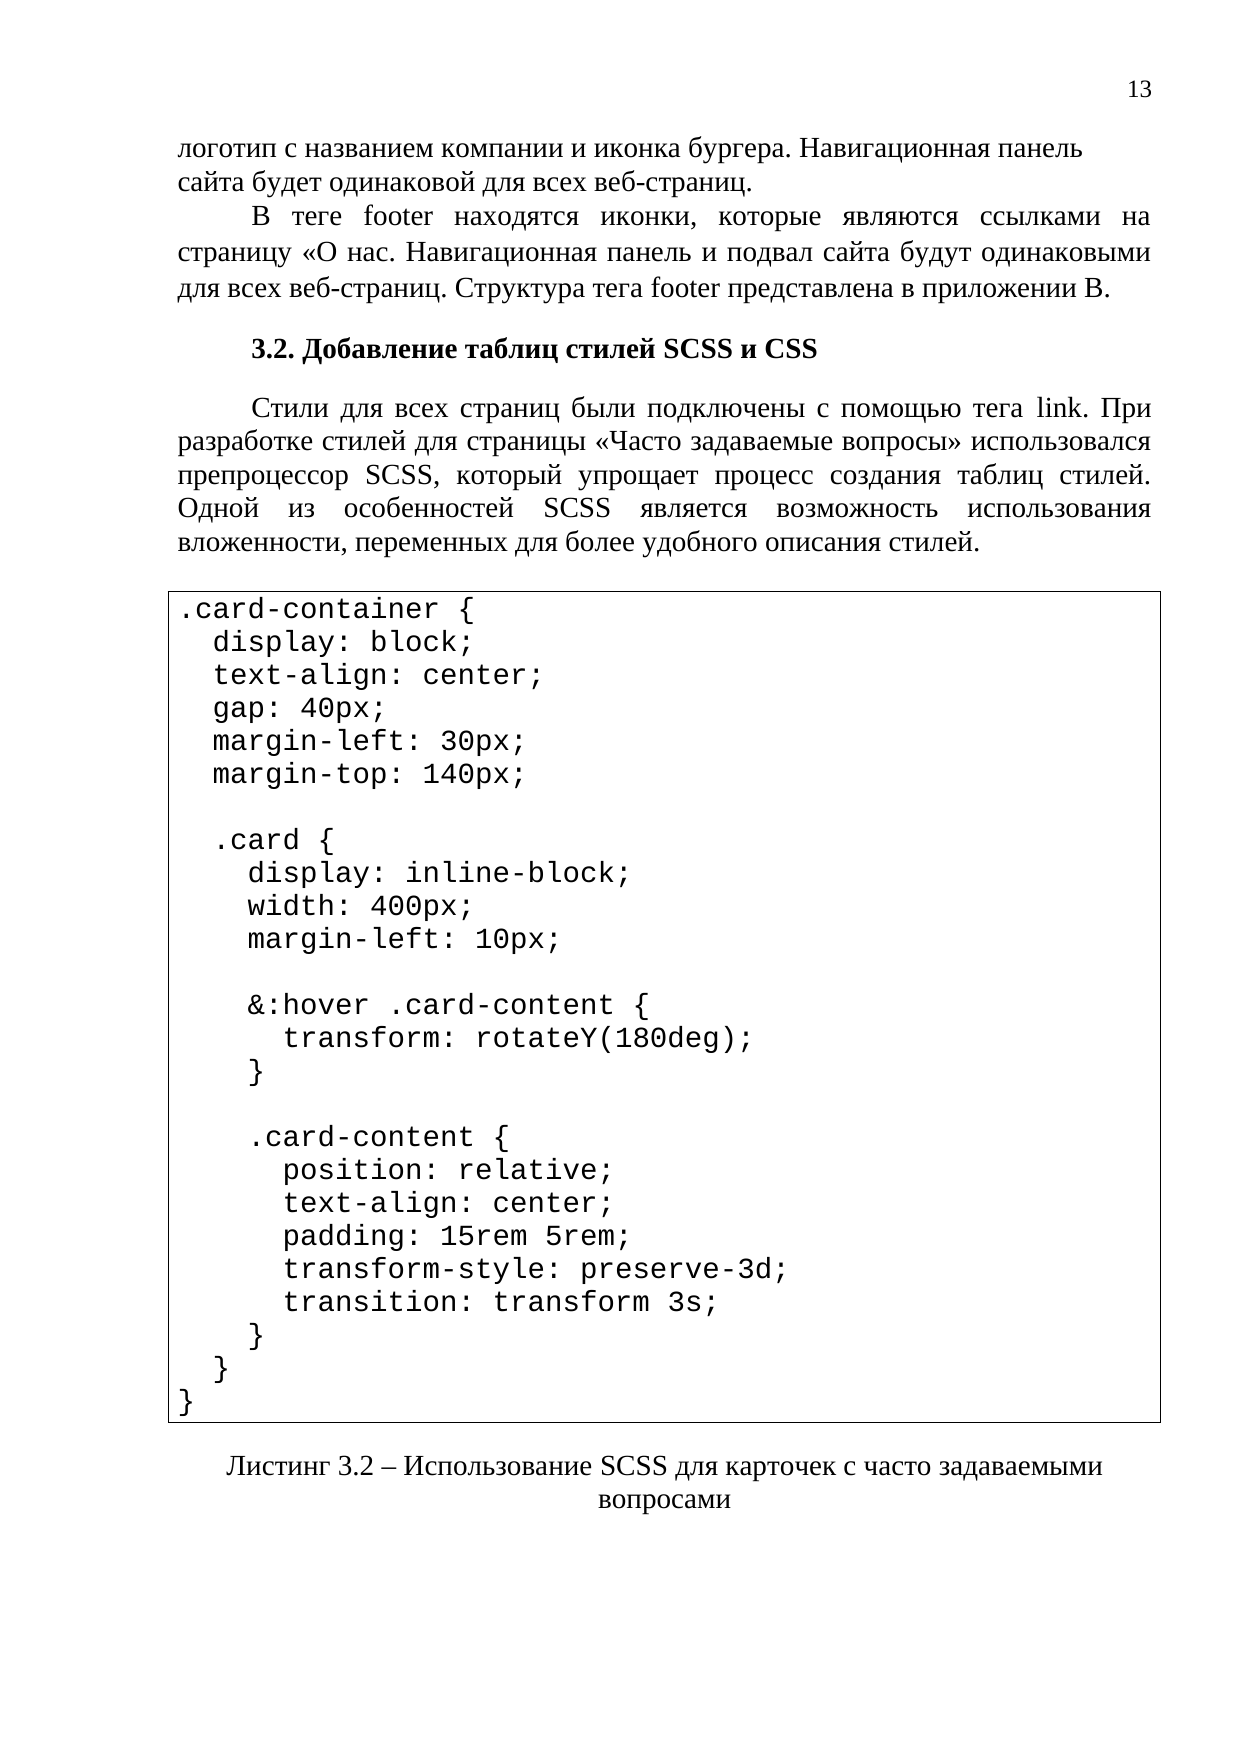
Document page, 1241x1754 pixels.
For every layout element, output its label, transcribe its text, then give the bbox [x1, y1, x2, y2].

text text-align: center; [177, 660, 1152, 693]
text } [169, 1383, 1160, 1422]
text } [177, 1353, 1152, 1383]
text } [177, 1056, 1152, 1089]
text margin-left: 10px; [177, 924, 1152, 957]
text display: inline-block; [177, 858, 1152, 891]
text text-align: center; [177, 1188, 1152, 1221]
text position: relative; [177, 1155, 1152, 1188]
text В теге footer находятся иконки, которые являются ссылками на страницу «О нас. Навигационная панель и подвал сайта будут одинаковыми для всех веб-страниц. Структура тега footer представлена в приложении В. [177, 198, 1152, 303]
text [177, 131, 1152, 198]
text margin-top: 140px; [177, 759, 1152, 792]
text Стили для всех страниц были подключены с помощью тега link. При разработке стилей для страницы «Часто задаваемые вопросы» использовался препроцессор SCSS, который упрощает процесс создания таблиц стилей. Одной из особенностей SCSS является возможность использования вложенности, переменных для более удобного описания стилей. [177, 390, 1152, 557]
text padding: 15rem 5rem; [177, 1221, 1152, 1254]
text gap: 40px; [177, 693, 1152, 726]
text } [177, 1321, 1152, 1353]
text transform-style: preserve-3d; [177, 1254, 1152, 1287]
text .card-container { [169, 592, 1160, 627]
text transform: rotateY(180deg); [177, 1023, 1152, 1056]
text margin-left: 30px; [177, 726, 1152, 759]
text Листинг 3.2 – Использование SCSS для карточек с часто задаваемыми вопросами [177, 1448, 1152, 1515]
text display: block; [177, 627, 1152, 660]
text .card-content { [177, 1122, 1152, 1155]
text width: 400px; [177, 891, 1152, 924]
text &:hover .card-content { [177, 990, 1152, 1023]
text .card { [177, 825, 1152, 858]
text transition: transform 3s; [177, 1287, 1152, 1321]
subtitle 3.2. Добавление таблиц стилей SCSS и CSS [177, 331, 1152, 365]
